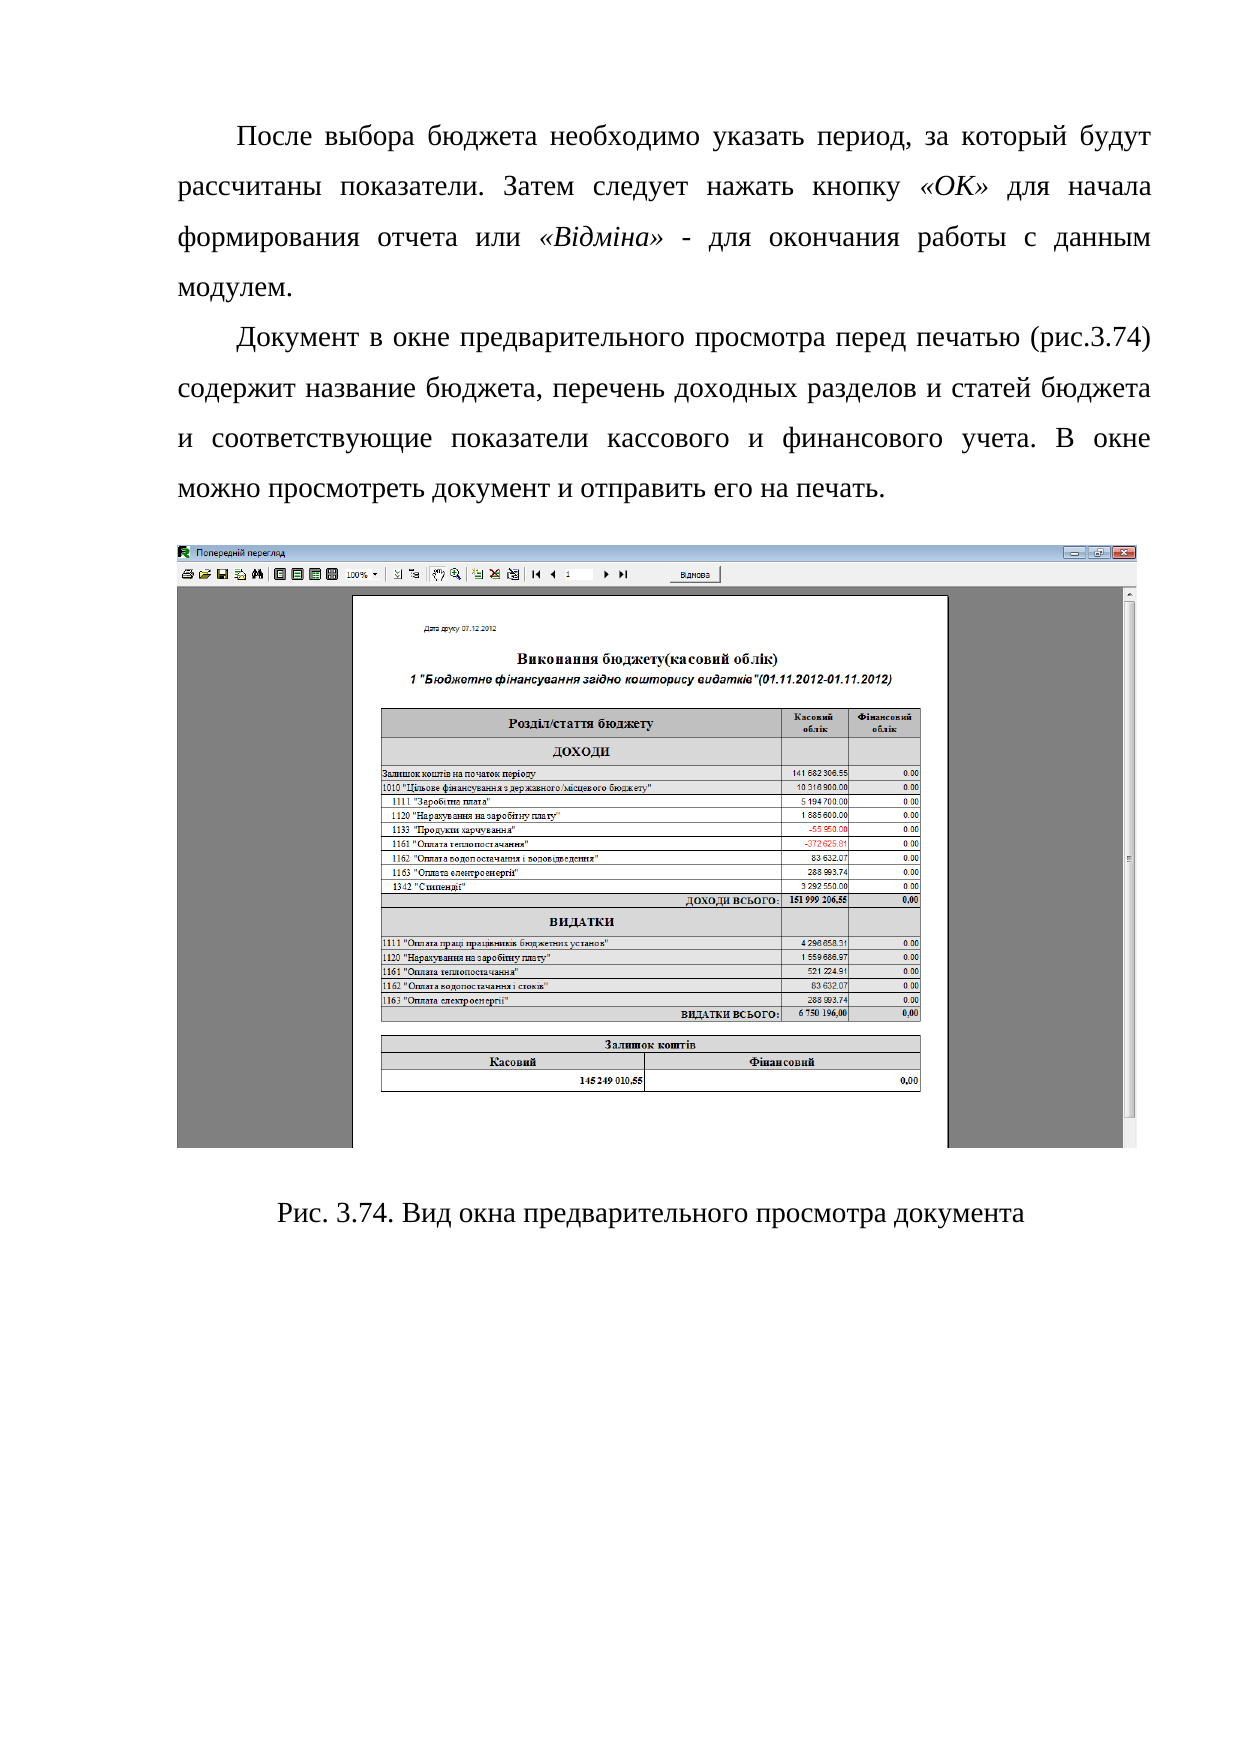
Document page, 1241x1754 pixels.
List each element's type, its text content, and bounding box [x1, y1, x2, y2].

picture [177, 545, 1137, 1148]
title Документ в окне предварительного просмотра перед печатью (рис.3.74) содержит название бюджета, перечень доходных разделов и статей бюджета и соответствующие показатели кассового и финансового учета. В окне можно просмотреть документ и отправить его на печать. [177, 319, 1152, 504]
title После выбора бюджета необходимо указать период, за который будут рассчитаны показатели. Затем следует нажать кнопку «ОК» для начала формирования отчета или «Відміна» - для окончания работы с данным модулем. [177, 118, 1152, 303]
